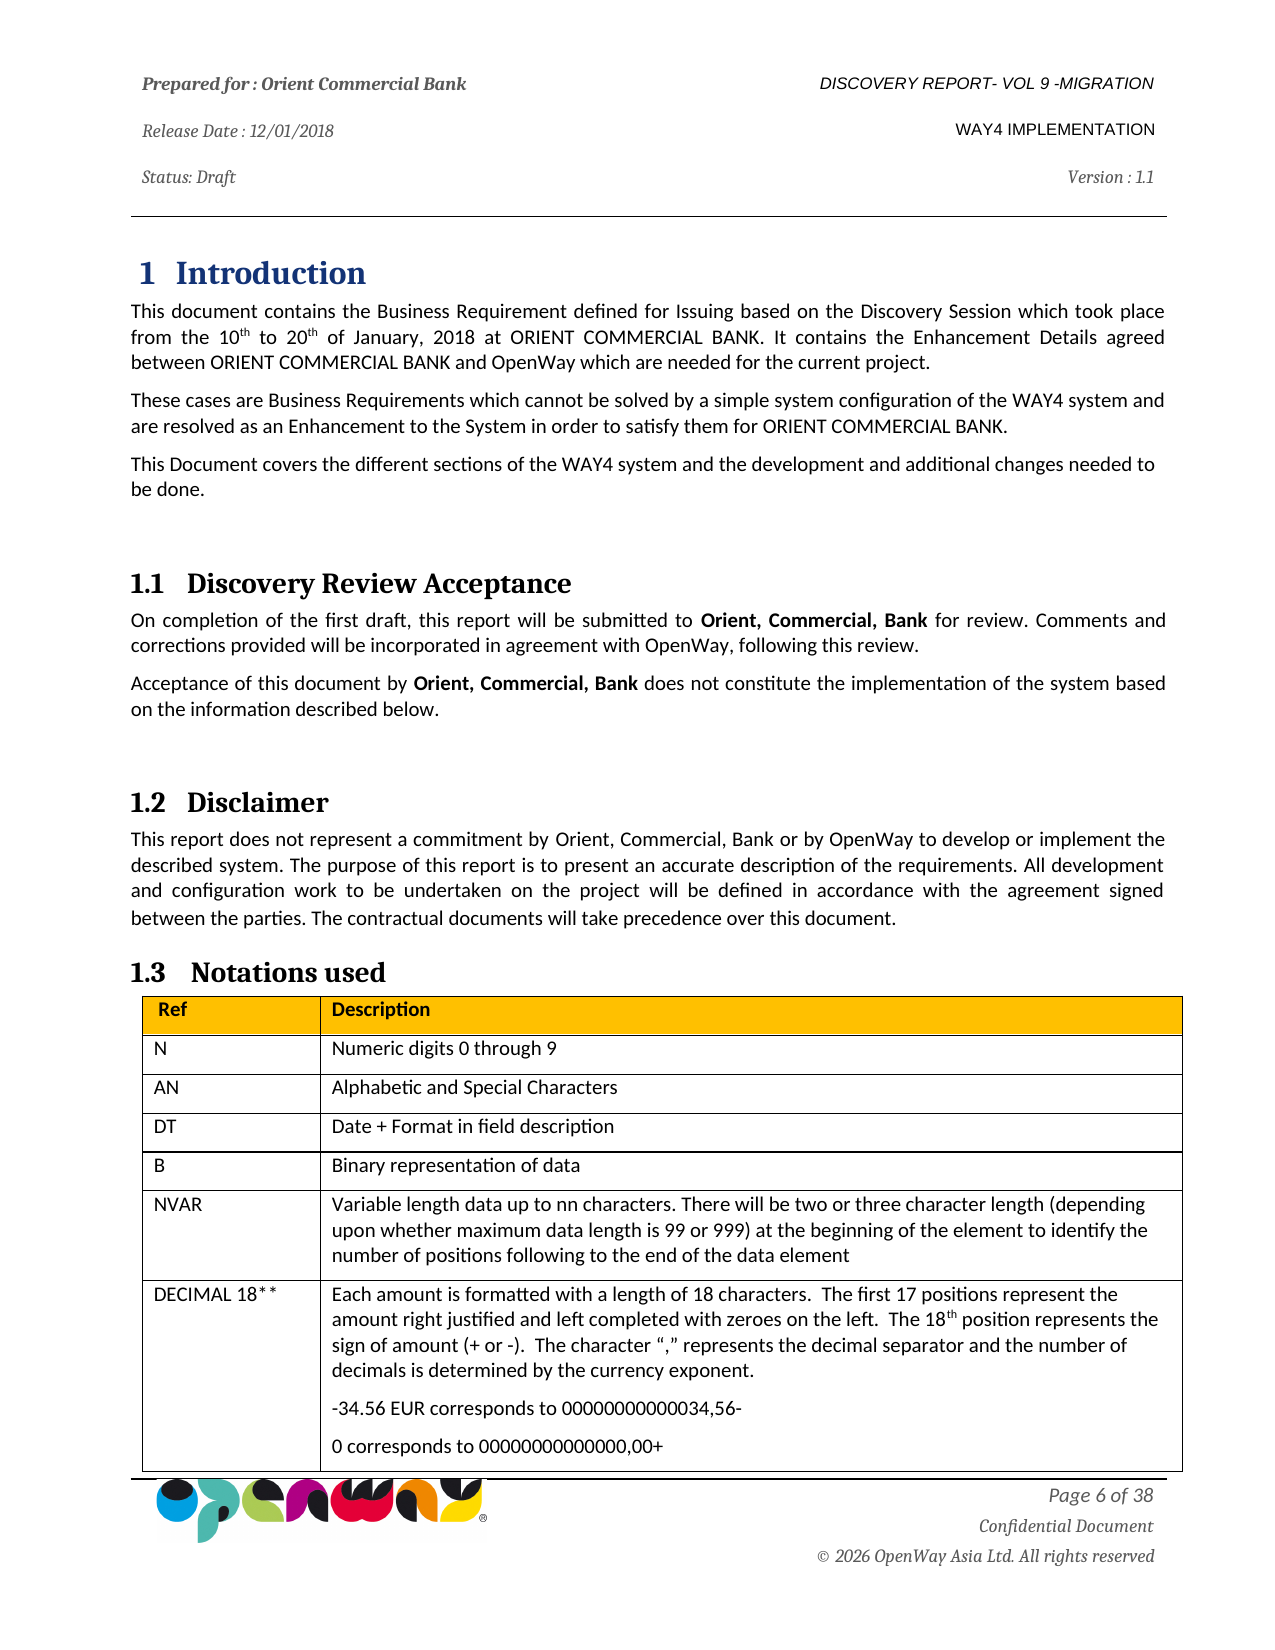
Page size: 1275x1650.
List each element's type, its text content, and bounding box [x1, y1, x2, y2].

table_cell B [143, 1153, 320, 1190]
table_cell Each amount is formatted with a length of 18 characters. The first 17 positions represent the amount right justified and left completed with zeroes on the left. The 18th position represents the sign of amount (+ or -). The character “,” represents the decimal separator and the number of decimals is determined by the currency exponent. -34.56 EUR corresponds to 00000000000034,56- 0 corresponds to 00000000000000,00+ [321, 1281, 1182, 1471]
table_cell Date + Format in field description [321, 1114, 1182, 1151]
text This Document covers the different sections of the WAY4 system and the development and additional changes needed to be done. [131, 451, 1167, 502]
table_cell AN [143, 1075, 320, 1112]
table_cell DECIMAL 18** [143, 1281, 320, 1471]
table_cell Variable length data up to nn characters. There will be two or three character length (depending upon whether maximum data length is 99 or 999) at the beginning of the element to identify the number of positions following to the end of the data element [321, 1191, 1182, 1280]
subtitle Introduction [140, 254, 1167, 292]
subtitle Discovery Review Acceptance [131, 567, 1167, 601]
table_header Description [321, 997, 1182, 1034]
picture [156, 1479, 487, 1543]
table_cell N [143, 1036, 320, 1073]
subtitle Disclaimer [131, 787, 1167, 820]
text These cases are Business Requirements which cannot be solved by a simple system configuration of the WAY4 system and are resolved as an Enhancement to the System in order to satisfy them for ORIENT COMMERCIAL BANK. [131, 387, 1167, 438]
table_cell Binary representation of data [321, 1153, 1182, 1190]
table_header Ref [143, 997, 320, 1034]
text This report does not represent a commitment by ORIENT COMMERCIAL BANK or by OpenWay to develop or implement the described system. The purpose of this report is to present an accurate description of the requirements. All development and configuration work to be undertaken on the project will be defined in accordance with the agreement signed between the parties. The contractual documents will take precedence over this document. [131, 826, 1167, 931]
subtitle Notations used [131, 956, 1167, 989]
table_cell NVAR [143, 1191, 320, 1280]
text Acceptance of this document by ORIENT COMMERCIAL BANK does not constitute the implementation of the system based on the information described below. [131, 670, 1167, 721]
text This document contains the Business Requirement defined for Issuing based on the Discovery Session which took place from the 10th to 20th of January, 2018 at ORIENT COMMERCIAL BANK. It contains the Enhancement Details agreed between ORIENT COMMERCIAL BANK and OpenWay which are needed for the current project. [131, 299, 1167, 375]
table_cell Alphabetic and Special Characters [321, 1075, 1182, 1112]
text On completion of the first draft, this report will be submitted to ORIENT COMMERCIAL BANK for review. Comments and corrections provided will be incorporated in agreement with OpenWay, following this review. [131, 607, 1167, 658]
table_cell Numeric digits 0 through 9 [321, 1036, 1182, 1073]
table_cell DT [143, 1114, 320, 1151]
